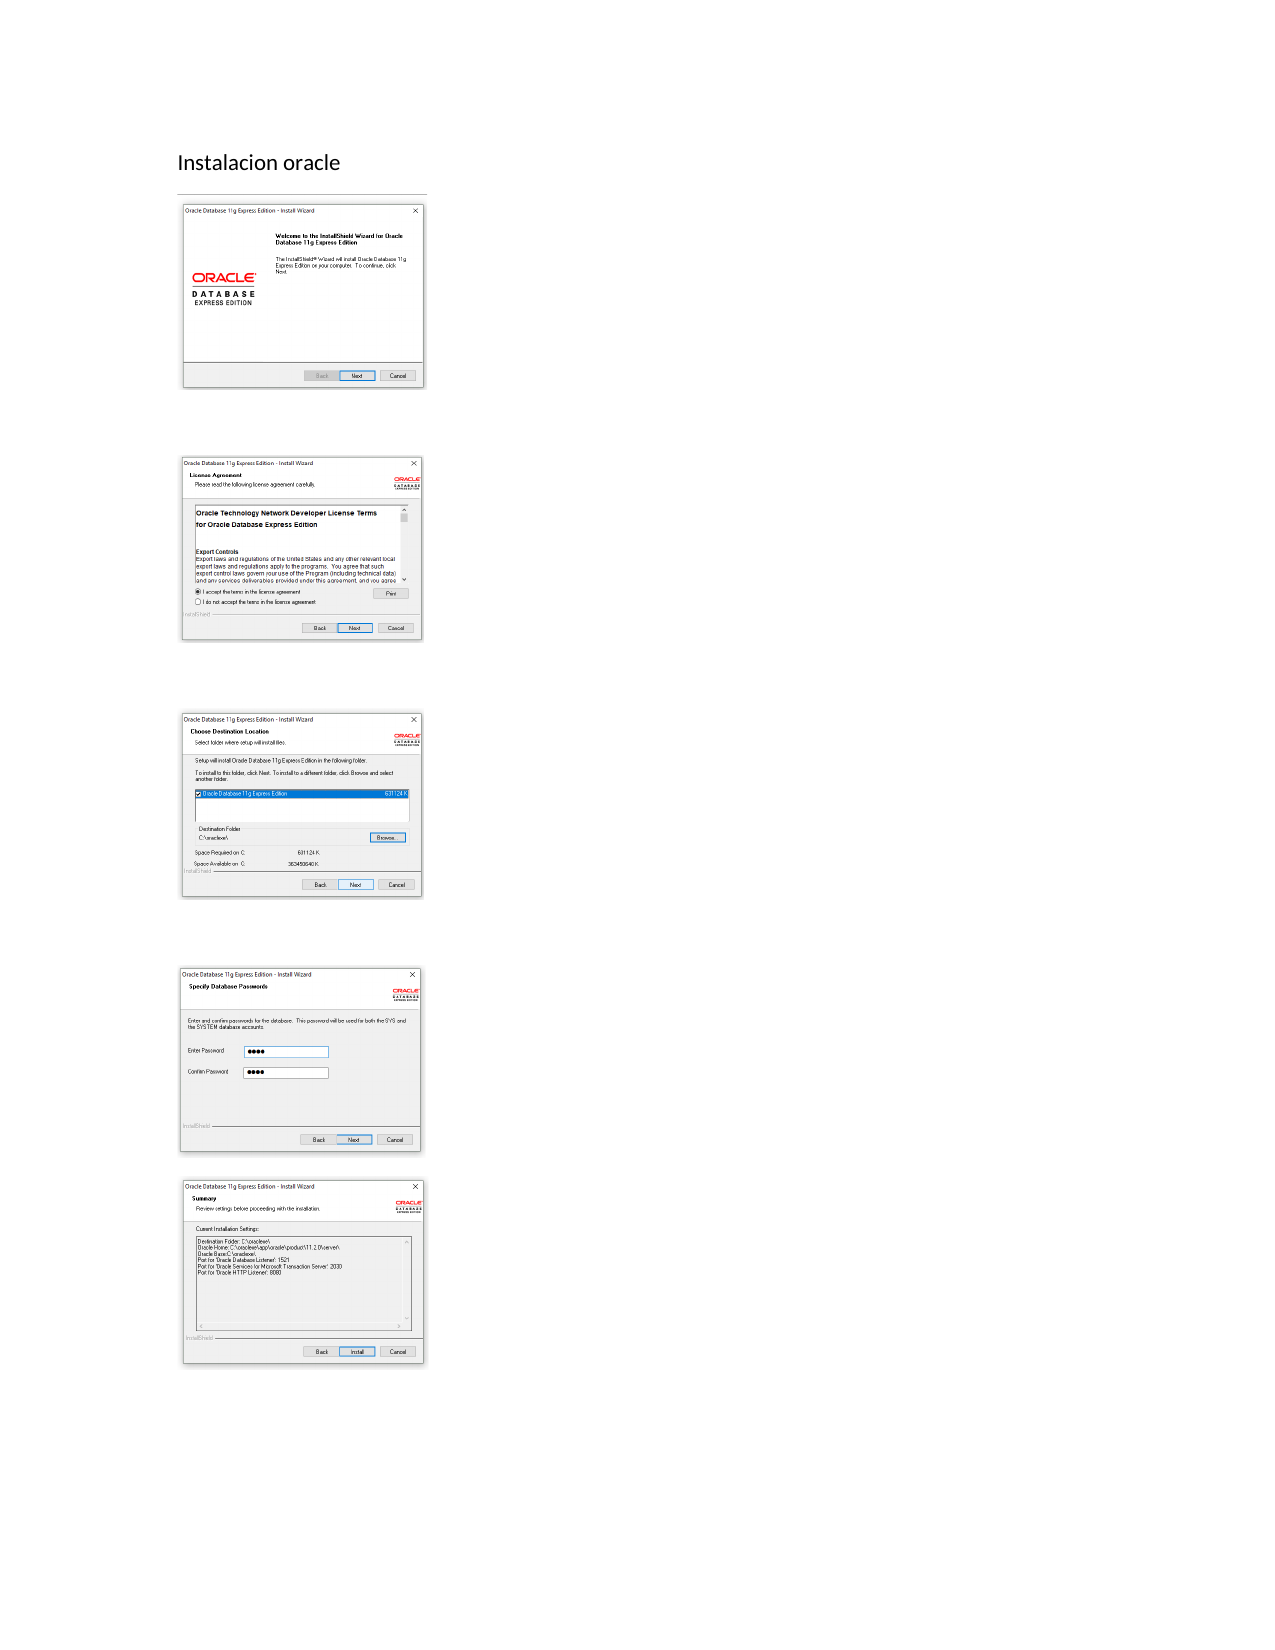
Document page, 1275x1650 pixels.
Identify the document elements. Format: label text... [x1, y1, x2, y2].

picture [177, 455, 424, 643]
picture [177, 708, 424, 900]
picture [177, 194, 428, 390]
text Instalacion oracle [177, 148, 1098, 176]
picture [177, 1176, 429, 1370]
picture [177, 965, 426, 1158]
